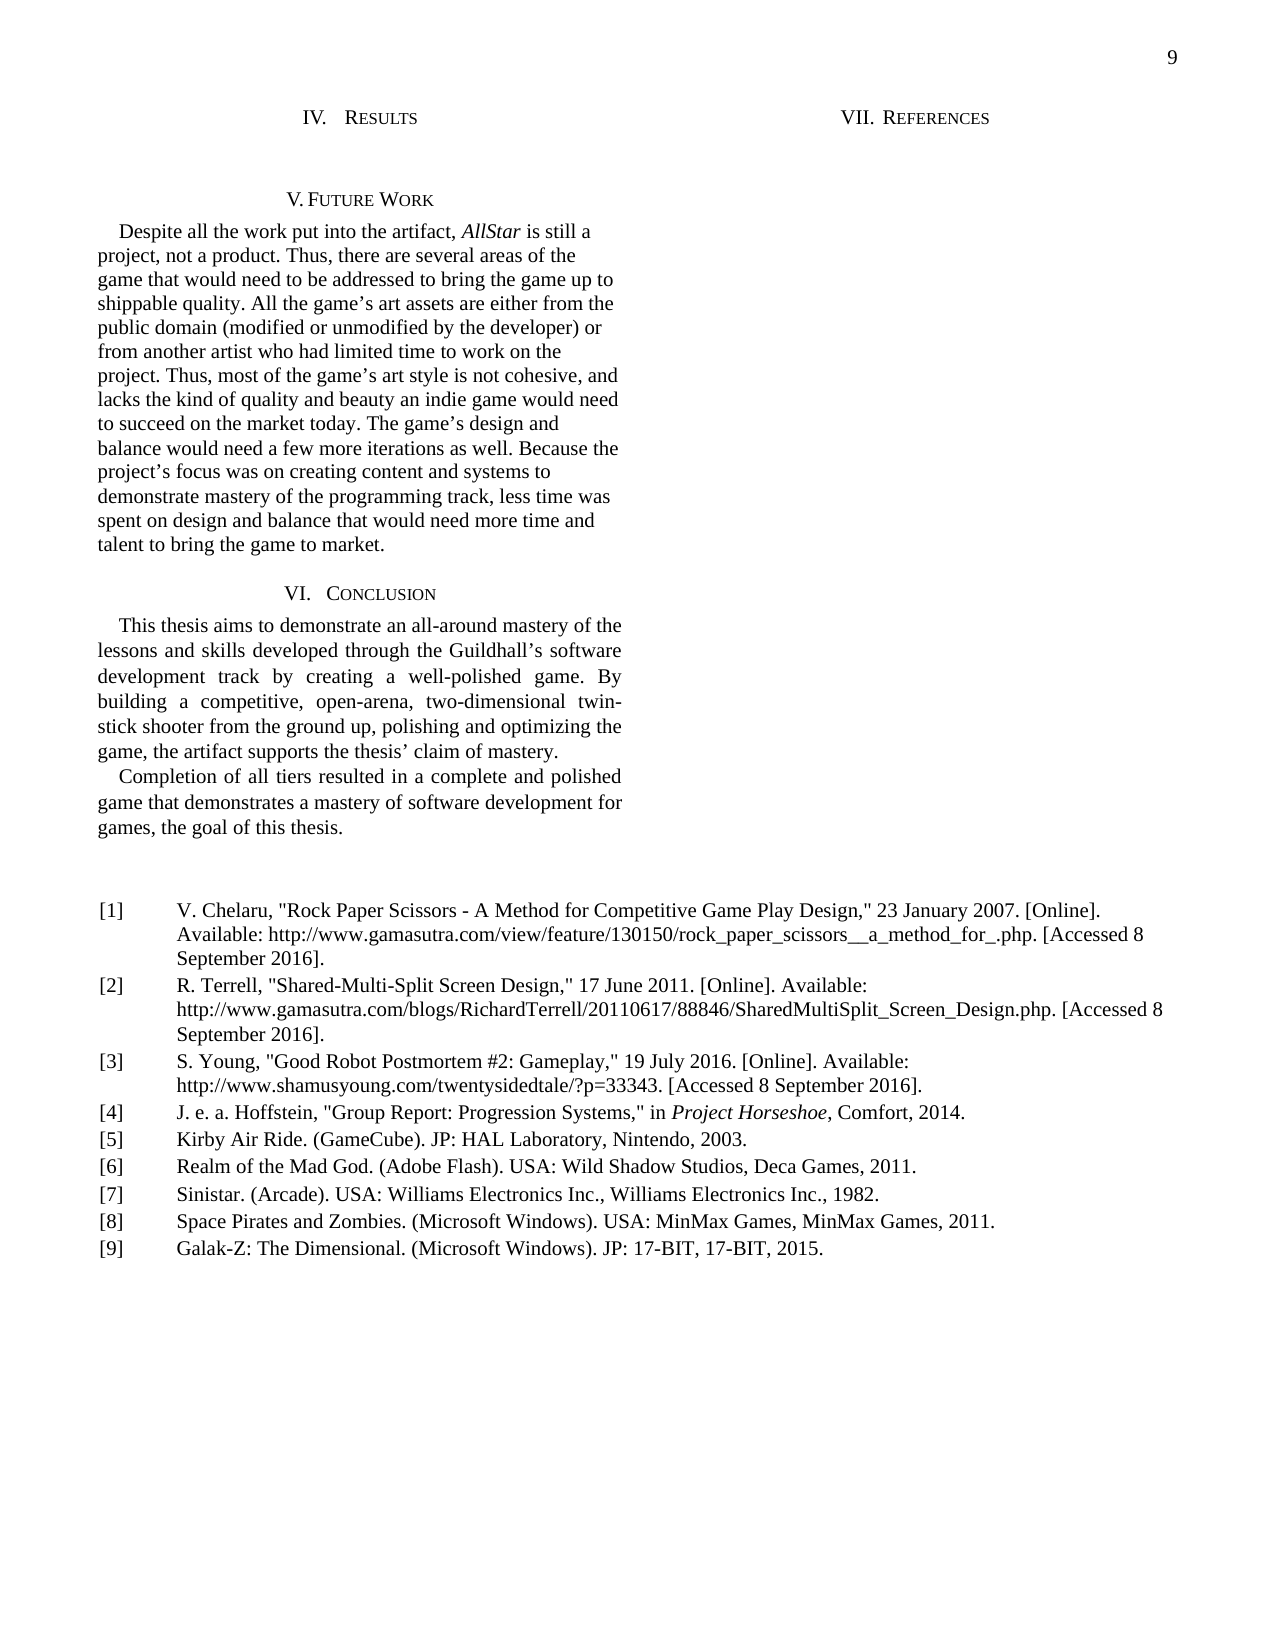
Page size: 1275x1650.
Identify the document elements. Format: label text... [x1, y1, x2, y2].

subtitle Conclusion [97, 581, 622, 605]
text This thesis aims to demonstrate an all-around mastery of the lessons and skills developed through the Guildhall’s software development track by creating a well-polished game. By building a competitive, open-arena, two-dimensional twin-stick shooter from the ground up, polishing and optimizing the game, the artifact supports the thesis’ claim of mastery. [97, 613, 622, 763]
subtitle Results [97, 105, 622, 129]
subtitle Future Work [97, 186, 622, 211]
text Despite all the work put into the artifact, AllStar is still a project, not a product. Thus, there are several areas of the game that would need to be addressed to bring the game up to shippable quality. All the game’s art assets are either from the public domain (modified or unmodified by the developer) or from another artist who had limited time to work on the project. Thus, most of the game’s art style is not cohesive, and lacks the kind of quality and beauty an indie game would need to succeed on the market today. The game’s design and balance would need a few more iterations as well. Because the project’s focus was on creating content and systems to demonstrate mastery of the programming track, less time was spent on design and balance that would need more time and talent to bring the game to market. [97, 219, 622, 556]
text Completion of all tiers resulted in a complete and polished game that demonstrates a mastery of software development for games, the goal of this thesis. [97, 764, 622, 839]
